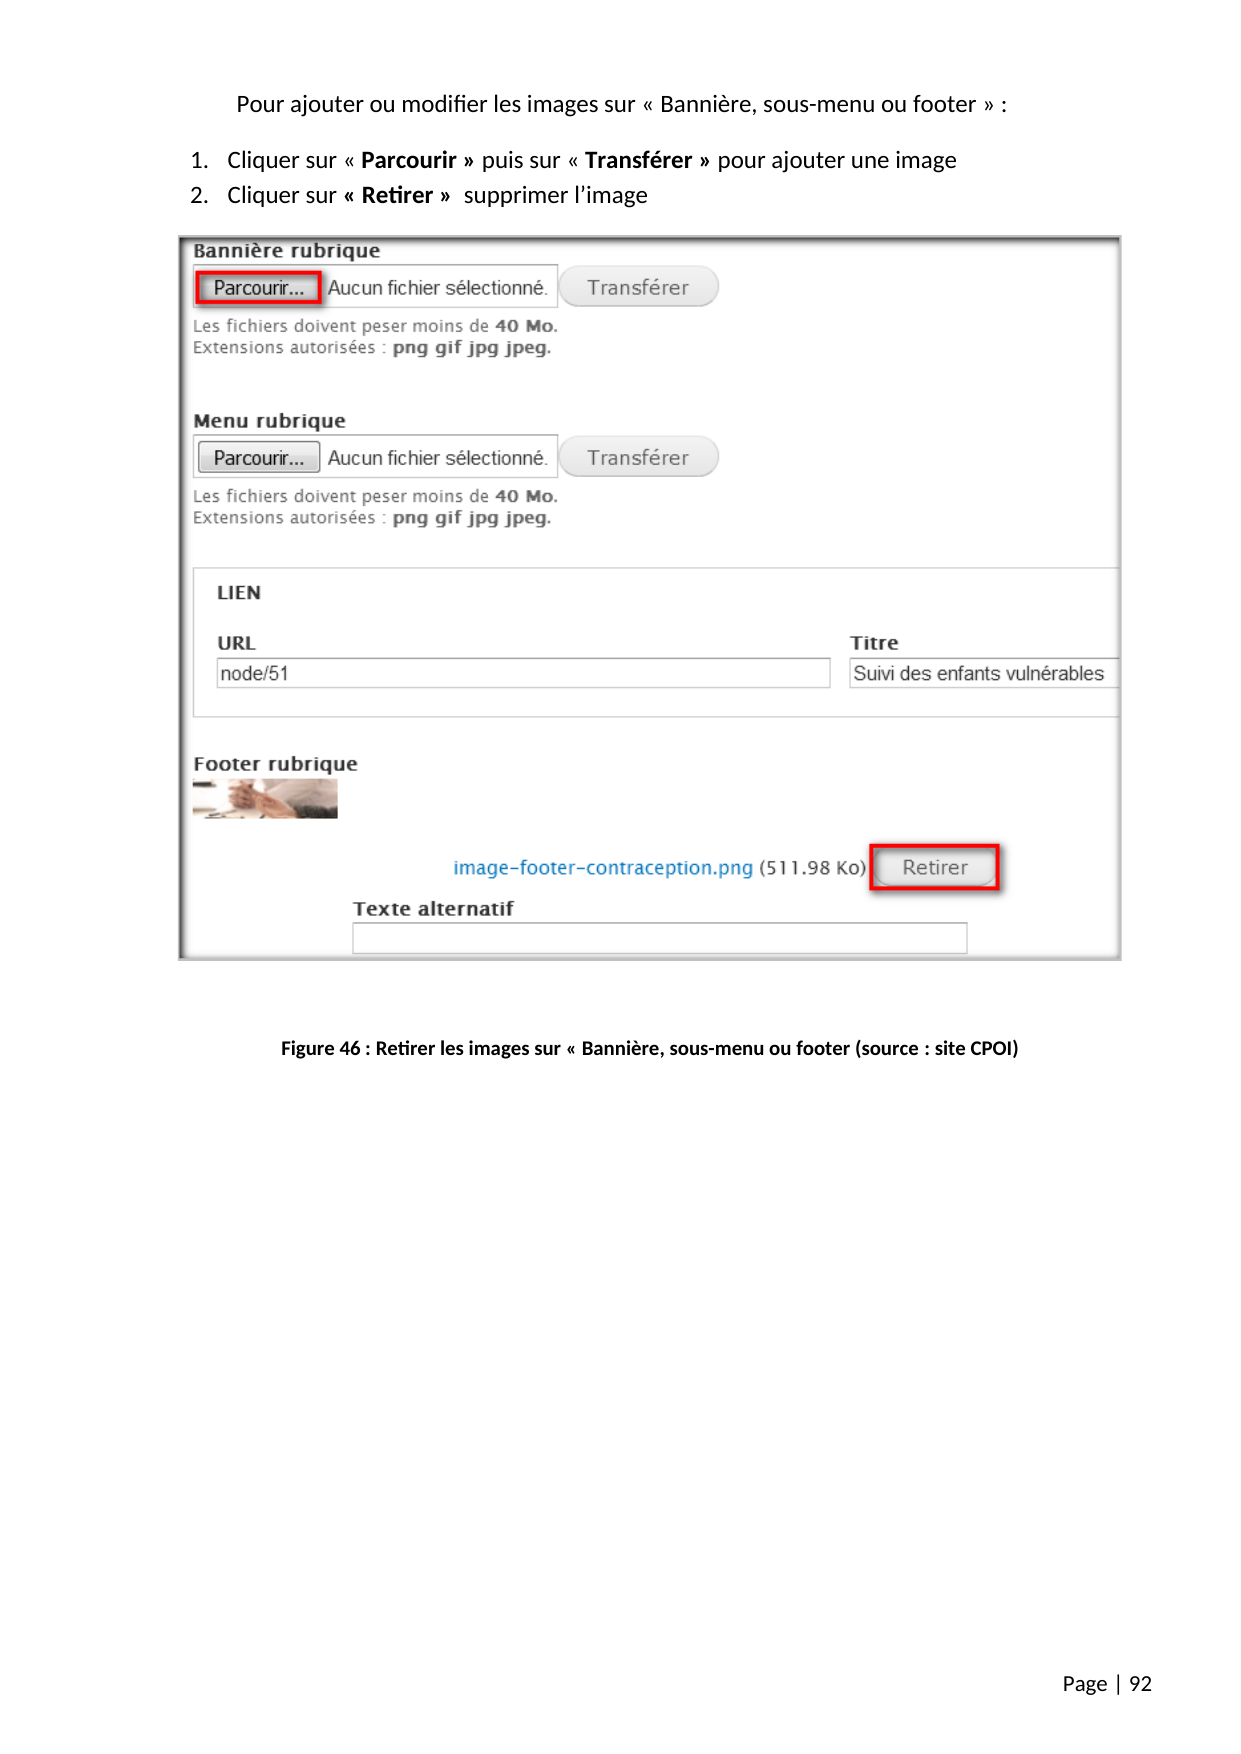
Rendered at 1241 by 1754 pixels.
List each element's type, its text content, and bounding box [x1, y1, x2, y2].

text Pour ajouter ou modifier les images sur « Bannière, sous-menu ou footer » : [148, 89, 1152, 119]
picture [177, 235, 1122, 961]
list Cliquer sur « Parcourir » puis sur « Transférer » pour ajouter une image [190, 144, 1152, 175]
list Cliquer sur « Retirer » supprimer l’image [190, 179, 1152, 210]
